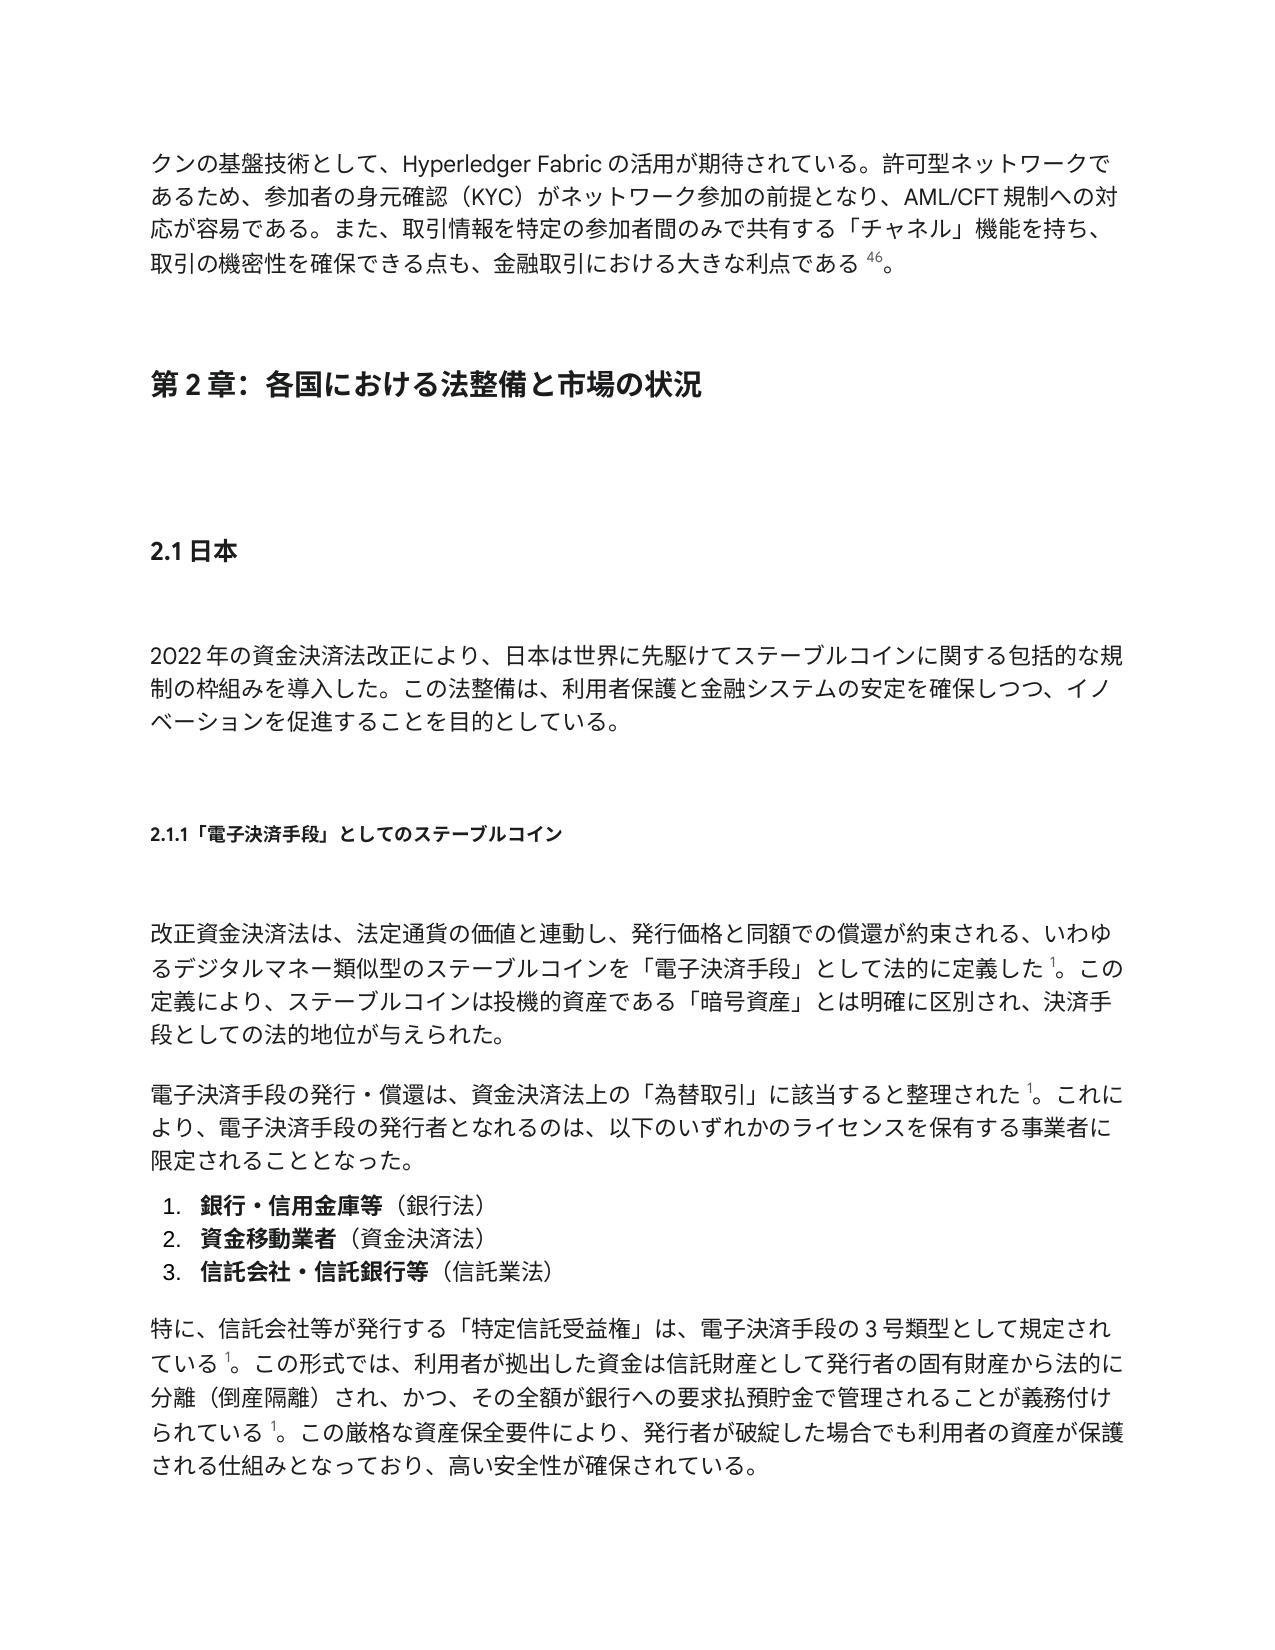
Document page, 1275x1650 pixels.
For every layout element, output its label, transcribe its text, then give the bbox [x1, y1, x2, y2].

text 電子決済手段の発行・償還は、資金決済法上の「為替取引」に該当すると整理された 1。これにより、電子決済手段の発行者となれるのは、以下のいずれかのライセンスを保有する事業者に限定されることとなった。 [150, 1079, 1125, 1176]
text 特に、信託会社等が発行する「特定信託受益権」は、電子決済手段の3号類型として規定されている 1。この形式では、利用者が拠出した資金は信託財産として発行者の固有財産から法的に分離（倒産隔離）され、かつ、その全額が銀行への要求払預貯金で管理されることが義務付けられている 1。この厳格な資産保全要件により、発行者が破綻した場合でも利用者の資産が保護される仕組みとなっており、高い安全性が確保されている。 [150, 1315, 1125, 1481]
text 2022年の資金決済法改正により、日本は世界に先駆けてステーブルコインに関する包括的な規制の枠組みを導入した。この法整備は、利用者保護と金融システムの安定を確保しつつ、イノベーションを促進することを目的としている。 [150, 642, 1125, 737]
subtitle 第2章：各国における法整備と市場の状況 [150, 367, 1125, 403]
list 信託会社・信託銀行等（信託業法） [162, 1258, 1125, 1286]
text 改正資金決済法は、法定通貨の価値と連動し、発行価格と同額での償還が約束される、いわゆるデジタルマネー類似型のステーブルコインを「電子決済手段」として法的に定義した 1。この定義により、ステーブルコインは投機的資産である「暗号資産」とは明確に区別され、決済手段としての法的地位が与えられた。 [150, 920, 1125, 1050]
list 資金移動業者（資金決済法） [162, 1225, 1125, 1254]
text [150, 150, 1125, 280]
list 銀行・信用金庫等（銀行法） [162, 1192, 1125, 1221]
subtitle 2.1 日本 [150, 537, 1125, 568]
subtitle 2.1.1「電子決済手段」としてのステーブルコイン [150, 823, 1125, 847]
